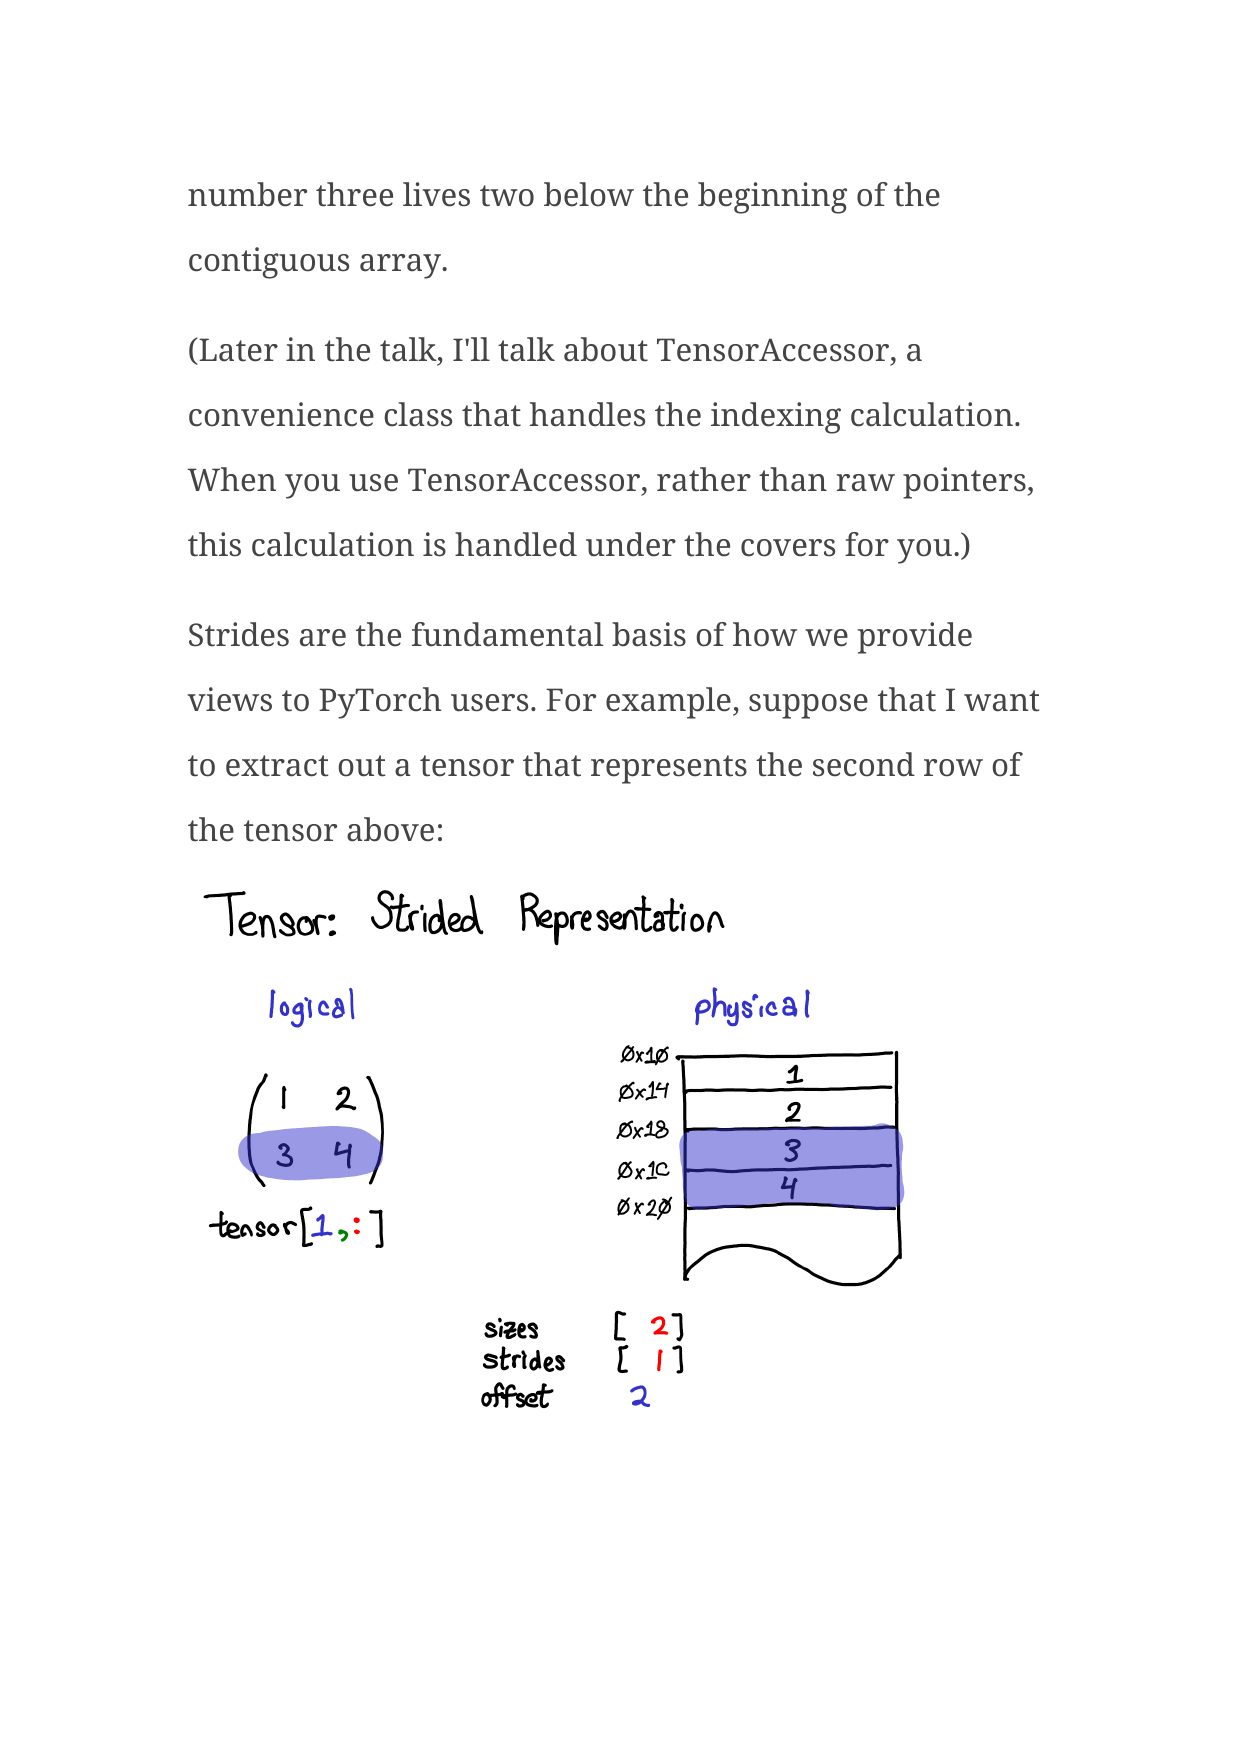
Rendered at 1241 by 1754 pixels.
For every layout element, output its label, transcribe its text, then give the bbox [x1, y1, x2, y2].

text (Later in the talk, I'll talk about TensorAccessor, a convenience class that handles the indexing calculation. When you use TensorAccessor, rather than raw pointers, this calculation is handled under the covers for you.) [187, 317, 1053, 577]
text Strides are the fundamental basis of how we provide views to PyTorch users. For example, suppose that I want to extract out a tensor that represents the second row of the tensor above: [187, 602, 1053, 862]
picture [187, 862, 975, 1453]
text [187, 162, 1053, 292]
